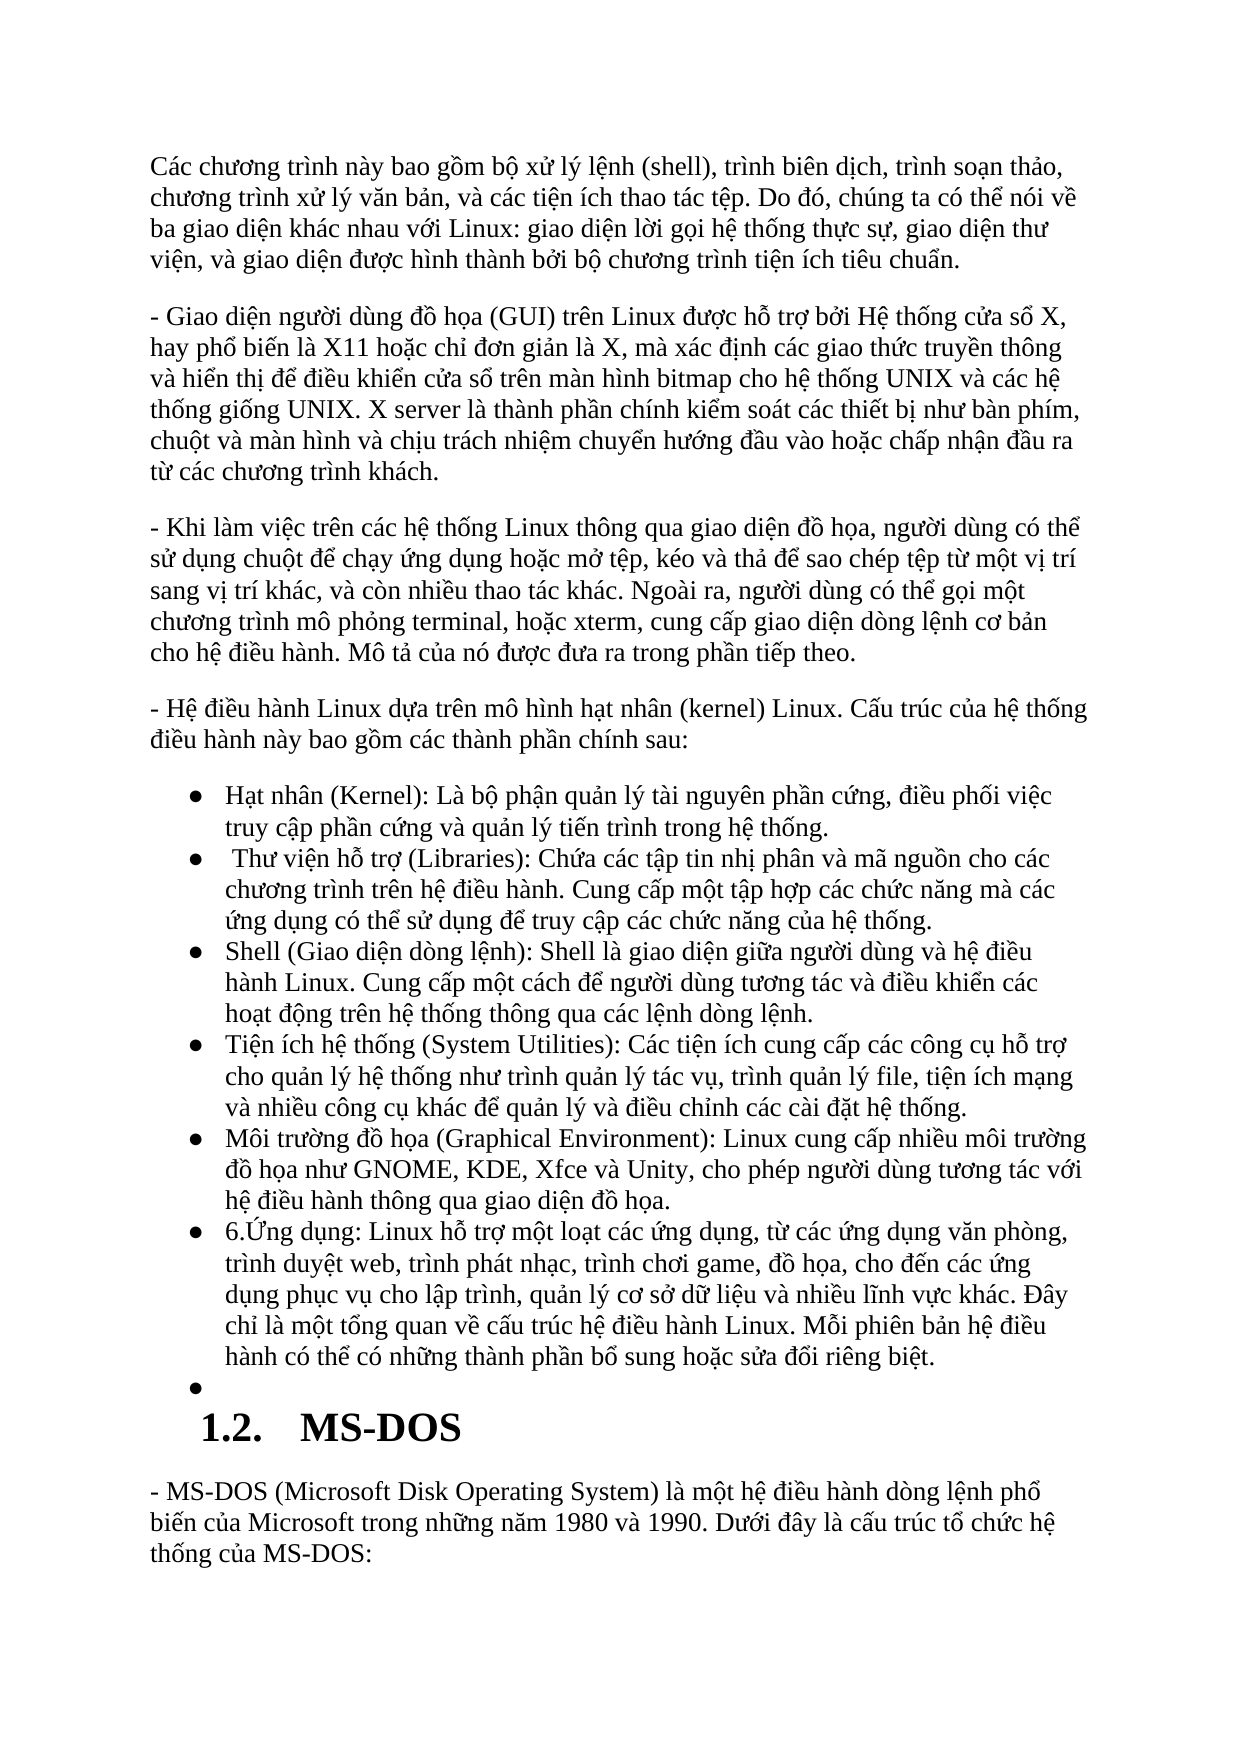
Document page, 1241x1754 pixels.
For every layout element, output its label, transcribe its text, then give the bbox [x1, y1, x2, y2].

list 6.Ứng dụng: Linux hỗ trợ một loạt các ứng dụng, từ các ứng dụng văn phòng, trình duyệt web, trình phát nhạc, trình chơi game, đồ họa, cho đến các ứng dụng phục vụ cho lập trình, quản lý cơ sở dữ liệu và nhiều lĩnh vực khác. Đây chỉ là một tổng quan về cấu trúc hệ điều hành Linux. Mỗi phiên bản hệ điều hành có thể có những thành phần bổ sung hoặc sửa đổi riêng biệt. [187, 1216, 1090, 1371]
list Hạt nhân (Kernel): Là bộ phận quản lý tài nguyên phần cứng, điều phối việc truy cập phần cứng và quản lý tiến trình trong hệ thống. [187, 779, 1090, 842]
text - Hệ điều hành Linux dựa trên mô hình hạt nhân (kernel) Linux. Cấu trúc của hệ thống điều hành này bao gồm các thành phần chính sau: [150, 692, 1090, 754]
list MS-DOS [262, 1402, 1090, 1450]
list Shell (Giao diện dòng lệnh): Shell là giao diện giữa người dùng và hệ điều hành Linux. Cung cấp một cách để người dùng tương tác và điều khiển các hoạt động trên hệ thống thông qua các lệnh dòng lệnh. [187, 935, 1090, 1029]
list Tiện ích hệ thống (System Utilities): Các tiện ích cung cấp các công cụ hỗ trợ cho quản lý hệ thống như trình quản lý tác vụ, trình quản lý file, tiện ích mạng và nhiều công cụ khác để quản lý và điều chỉnh các cài đặt hệ thống. [187, 1029, 1090, 1122]
text - Giao diện người dùng đồ họa (GUI) trên Linux được hỗ trợ bởi Hệ thống cửa sổ X, hay phổ biến là X11 hoặc chỉ đơn giản là X, mà xác định các giao thức truyền thông và hiển thị để điều khiển cửa sổ trên màn hình bitmap cho hệ thống UNIX và các hệ thống giống UNIX. X server là thành phần chính kiểm soát các thiết bị như bàn phím, chuột và màn hình và chịu trách nhiệm chuyển hướng đầu vào hoặc chấp nhận đầu ra từ các chương trình khách. [150, 299, 1090, 486]
list Thư viện hỗ trợ (Libraries): Chứa các tập tin nhị phân và mã nguồn cho các chương trình trên hệ điều hành. Cung cấp một tập hợp các chức năng mà các ứng dụng có thể sử dụng để truy cập các chức năng của hệ thống. [187, 842, 1090, 935]
list Môi trường đồ họa (Graphical Environment): Linux cung cấp nhiều môi trường đồ họa như GNOME, KDE, Xfce và Unity, cho phép người dùng tương tác với hệ điều hành thông qua giao diện đồ họa. [187, 1122, 1090, 1216]
text - Khi làm việc trên các hệ thống Linux thông qua giao diện đồ họa, người dùng có thể sử dụng chuột để chạy ứng dụng hoặc mở tệp, kéo và thả để sao chép tệp từ một vị trí sang vị trí khác, và còn nhiều thao tác khác. Ngoài ra, người dùng có thể gọi một chương trình mô phỏng terminal, hoặc xterm, cung cấp giao diện dòng lệnh cơ bản cho hệ điều hành. Mô tả của nó được đưa ra trong phần tiếp theo. [150, 511, 1090, 667]
text - MS-DOS (Microsoft Disk Operating System) là một hệ điều hành dòng lệnh phổ biến của Microsoft trong những năm 1980 và 1990. Dưới đây là cấu trúc tổ chức hệ thống của MS-DOS: [150, 1475, 1090, 1569]
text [150, 150, 1090, 274]
